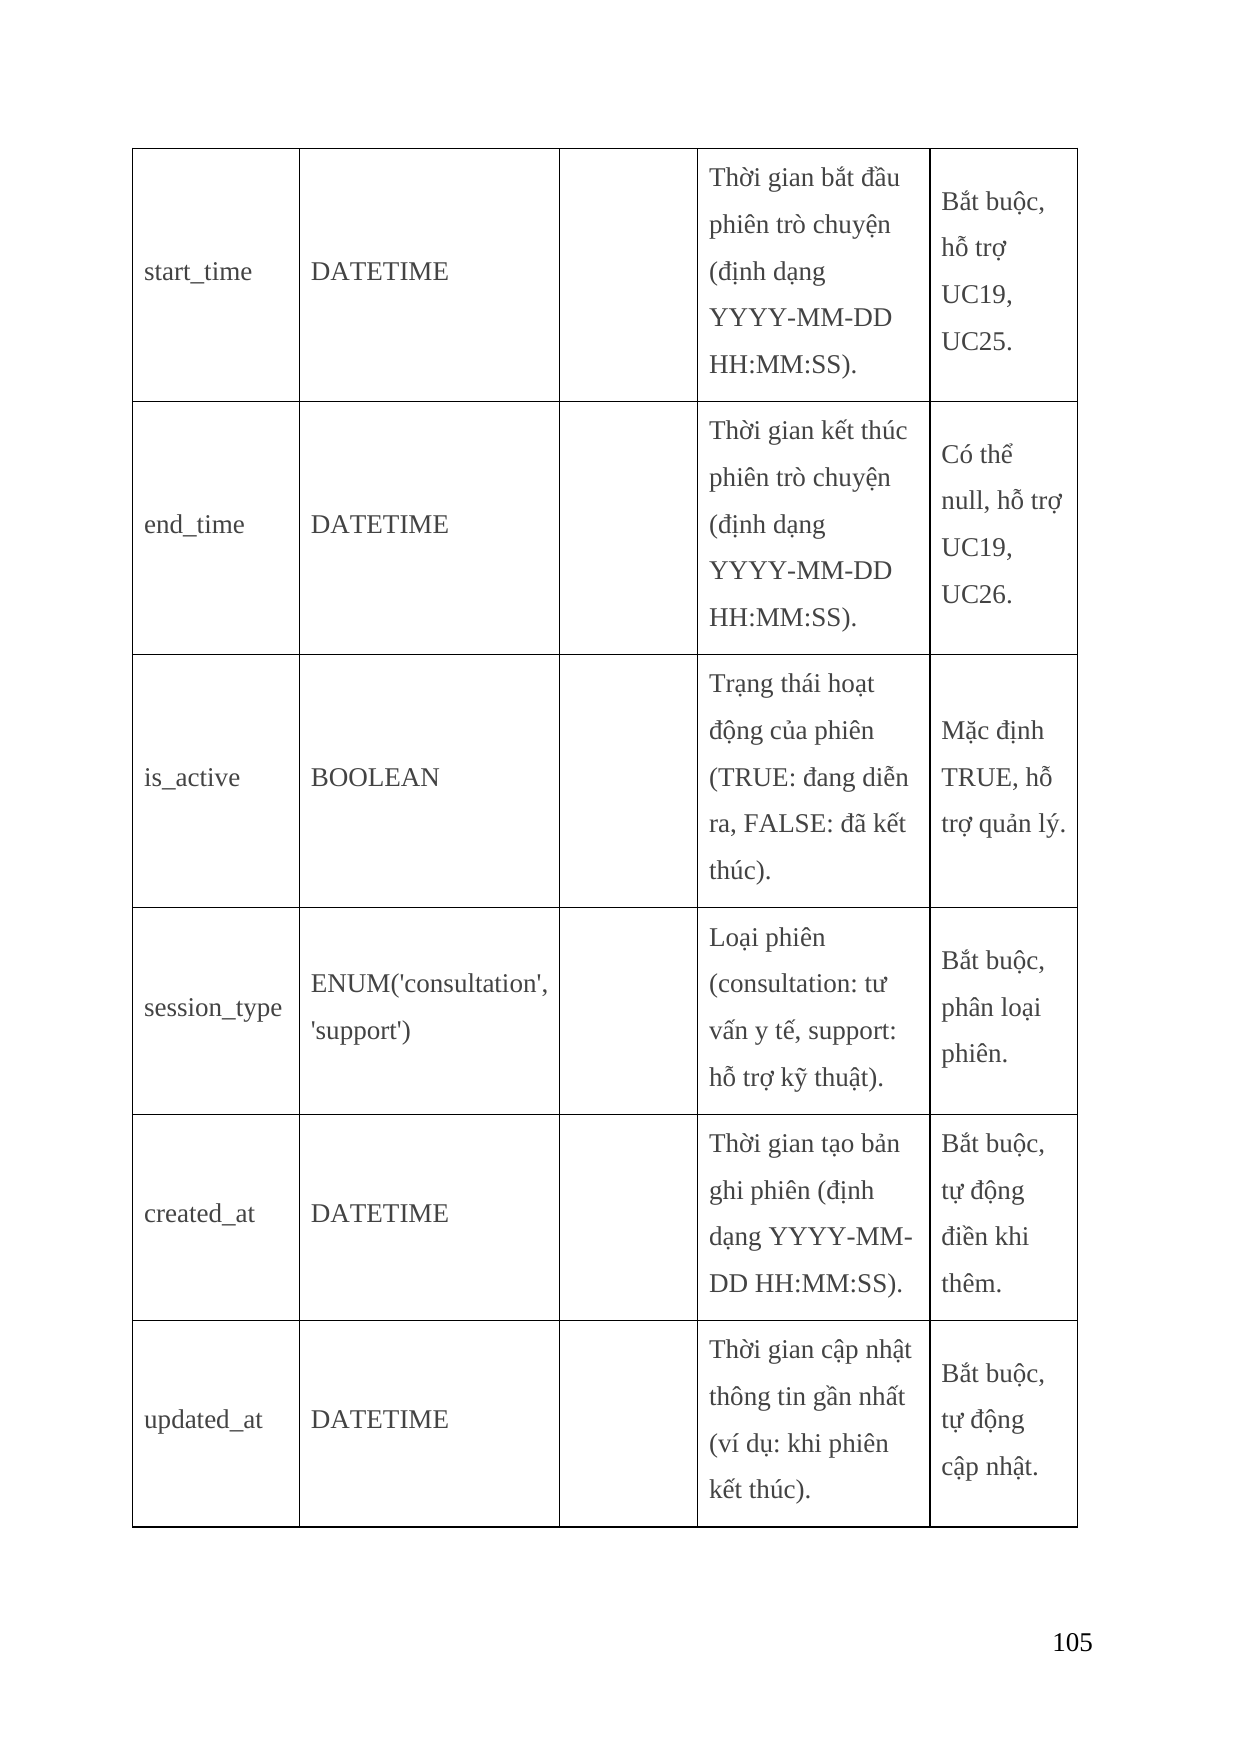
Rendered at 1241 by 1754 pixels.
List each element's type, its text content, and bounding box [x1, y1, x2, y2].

table_cell Bắt buộc, hỗ trợ UC19, UC25. [931, 149, 1077, 401]
table_cell [560, 655, 697, 907]
table_cell Bắt buộc, tự động cập nhật. [931, 1321, 1077, 1526]
table_cell [560, 908, 697, 1113]
table_cell Bắt buộc, phân loại phiên. [931, 908, 1077, 1113]
table_cell [560, 1321, 697, 1526]
table_cell Loại phiên (consultation: tư vấn y tế, support: hỗ trợ kỹ thuật). [698, 908, 929, 1113]
table_cell Thời gian tạo bản ghi phiên (định dạng YYYY-MM-DD HH:MM:SS). [698, 1115, 929, 1320]
table_cell start_time [133, 149, 299, 401]
table_cell BOOLEAN [300, 655, 559, 907]
table_cell [560, 1115, 697, 1320]
table_cell end_time [133, 402, 299, 654]
table_cell Thời gian bắt đầu phiên trò chuyện (định dạng YYYY-MM-DD HH:MM:SS). [698, 149, 929, 401]
table_cell Có thể null, hỗ trợ UC19, UC26. [931, 402, 1077, 654]
table_cell ENUM('consultation', 'support') [300, 908, 559, 1113]
table_cell Thời gian kết thúc phiên trò chuyện (định dạng YYYY-MM-DD HH:MM:SS). [698, 402, 929, 654]
table_cell session_type [133, 908, 299, 1113]
table_cell DATETIME [300, 149, 559, 401]
table_cell Bắt buộc, tự động điền khi thêm. [931, 1115, 1077, 1320]
table_cell is_active [133, 655, 299, 907]
table_cell Mặc định TRUE, hỗ trợ quản lý. [931, 655, 1077, 907]
table_cell [560, 402, 697, 654]
table_cell updated_at [133, 1321, 299, 1526]
table_cell DATETIME [300, 1115, 559, 1320]
table_cell Thời gian cập nhật thông tin gần nhất (ví dụ: khi phiên kết thúc). [698, 1321, 929, 1526]
table_cell [560, 149, 697, 401]
table_cell Trạng thái hoạt động của phiên (TRUE: đang diễn ra, FALSE: đã kết thúc). [698, 655, 929, 907]
table_cell DATETIME [300, 1321, 559, 1526]
table_cell DATETIME [300, 402, 559, 654]
table_cell created_at [133, 1115, 299, 1320]
